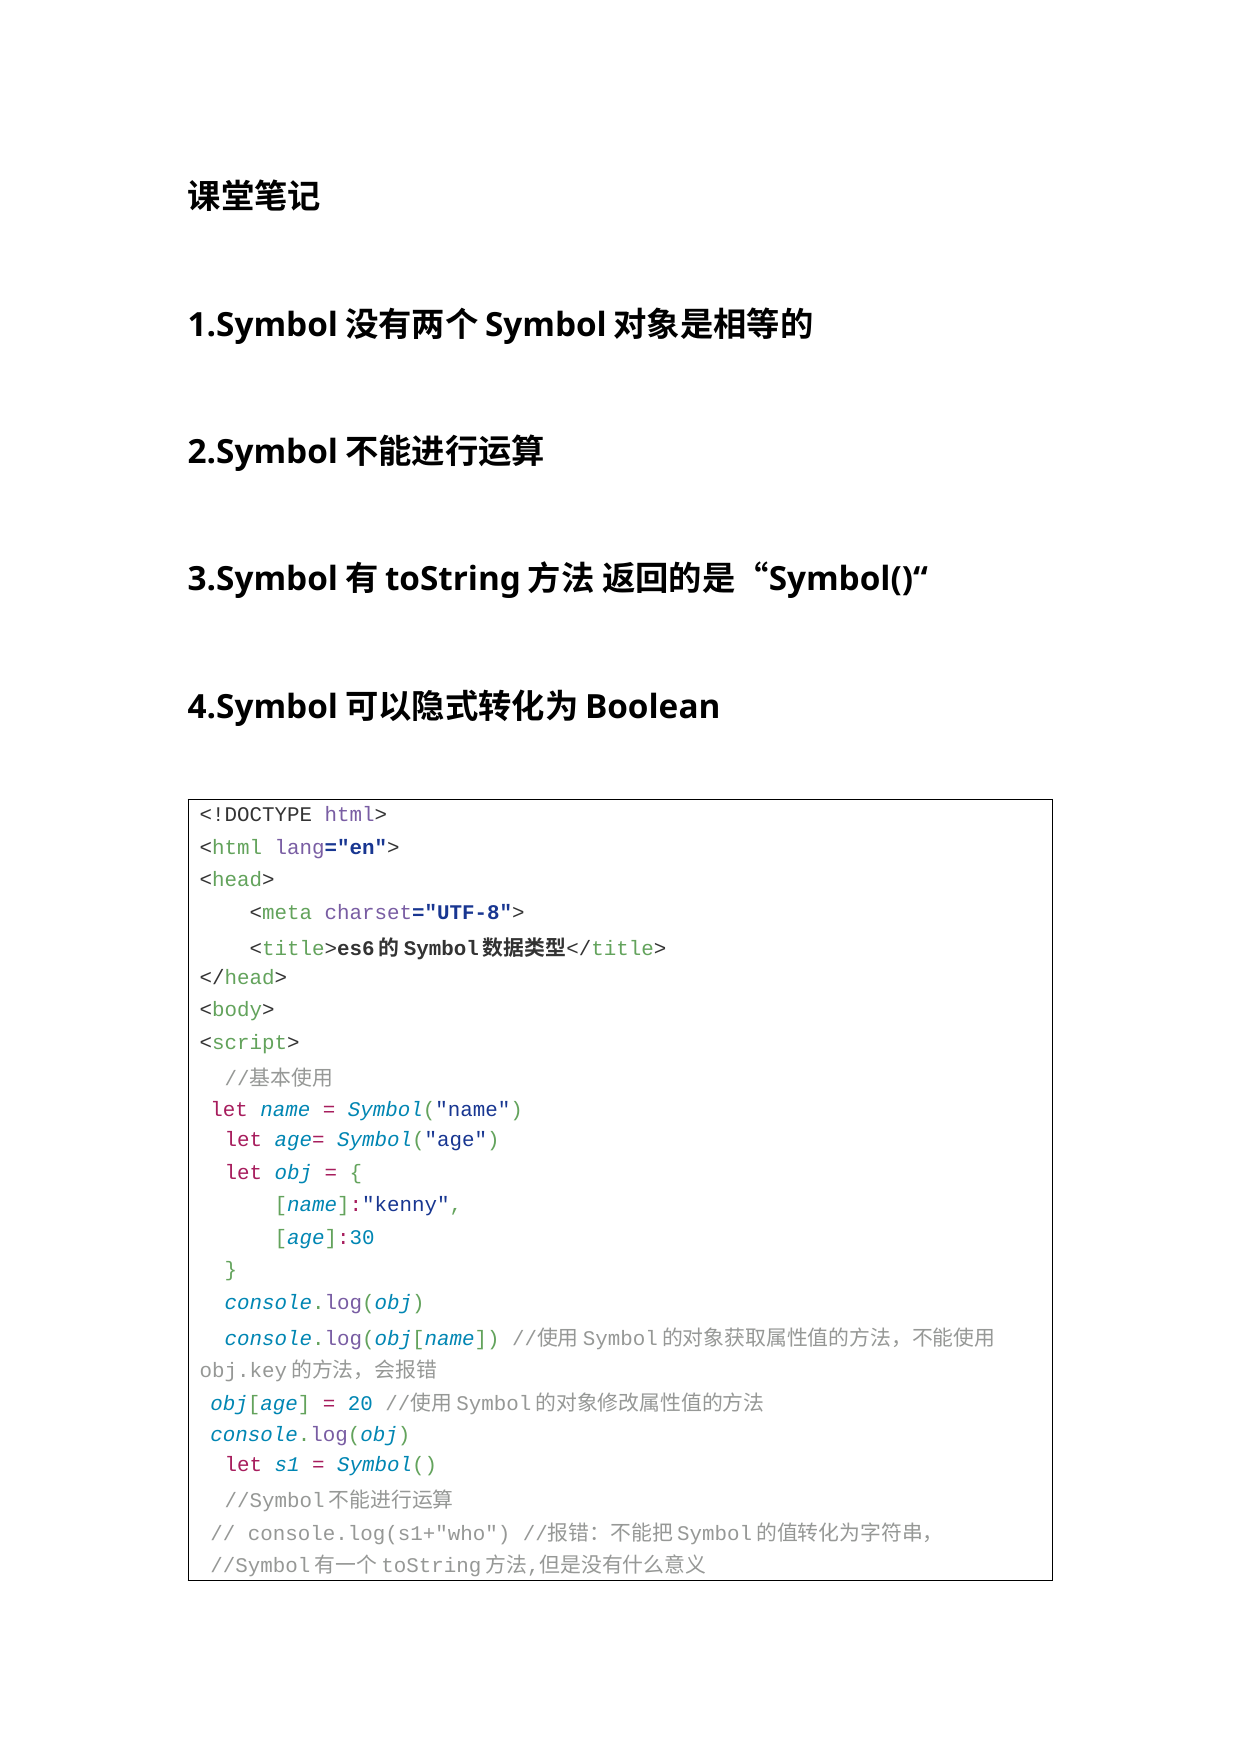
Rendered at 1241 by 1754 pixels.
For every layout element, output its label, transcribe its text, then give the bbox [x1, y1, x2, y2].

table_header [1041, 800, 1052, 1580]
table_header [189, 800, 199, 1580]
subtitle 课堂笔记 [187, 162, 1053, 227]
subtitle 2.Symbol不能进行运算 [187, 417, 1053, 482]
subtitle 4.Symbol可以隐式转化为Boolean [187, 671, 1053, 736]
subtitle 1.Symbol没有两个Symbol对象是相等的 [187, 289, 1053, 354]
subtitle 3.Symbol有toString方法 返回的是“Symbol()“ [187, 544, 1053, 609]
